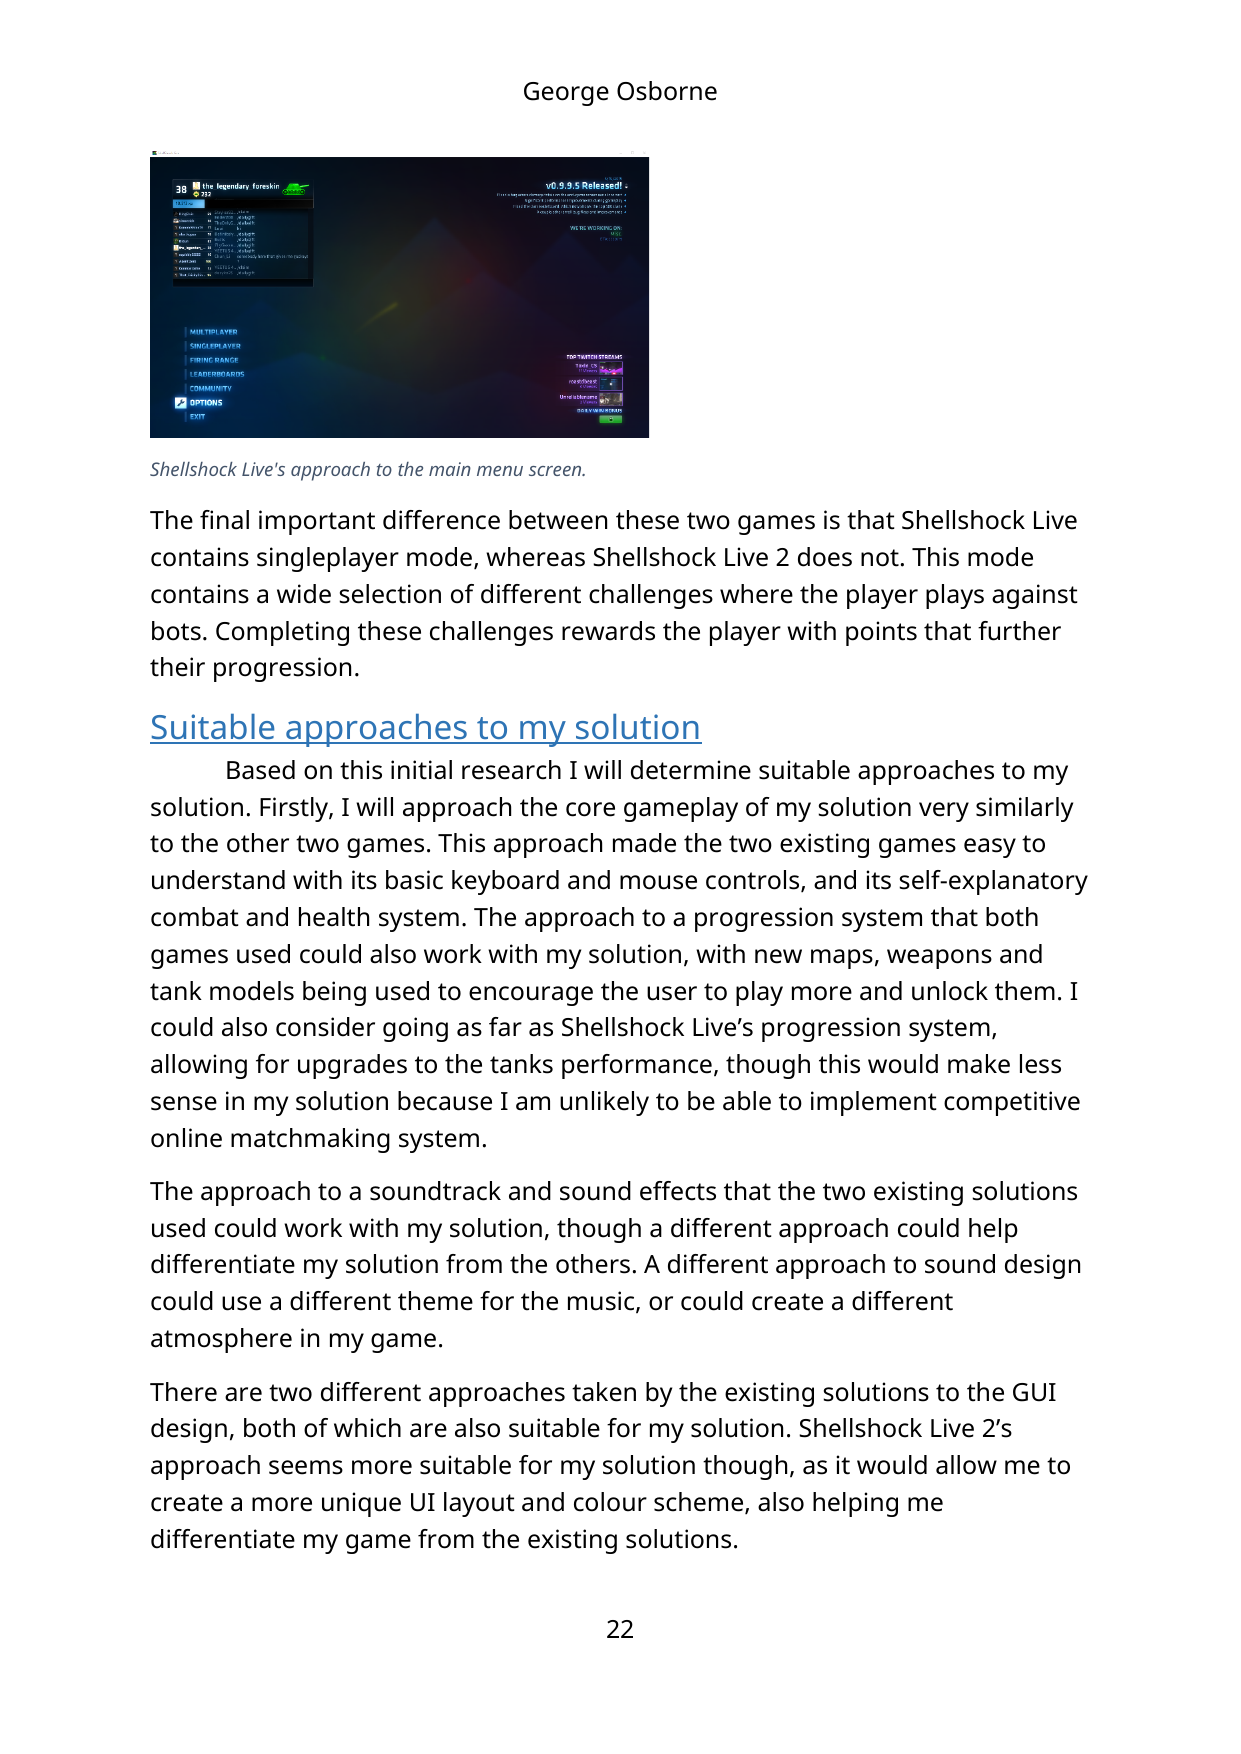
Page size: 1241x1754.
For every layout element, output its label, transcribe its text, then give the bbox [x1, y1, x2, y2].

subtitle Suitable approaches to my solution [150, 703, 1090, 749]
text Shellshock Live's approach to the main menu screen. [150, 457, 1090, 482]
text The approach to a soundtrack and sound effects that the two existing solutions used could work with my solution, though a different approach could help differentiate my solution from the others. A different approach to sound design could use a different theme for the music, or could create a different atmosphere in my game. [150, 1174, 1090, 1355]
picture [150, 150, 650, 438]
text The final important difference between these two games is that Shellshock Live contains singleplayer mode, whereas Shellshock Live 2 does not. This mode contains a wide selection of different challenges where the player plays against bots. Completing these challenges rewards the player with points that further their progression. [150, 503, 1090, 684]
text There are two different approaches taken by the existing solutions to the GUI design, both of which are also suitable for my solution. Shellshock Live 2’s approach seems more suitable for my solution though, as it would allow me to create a more unique UI layout and colour scheme, also helping me differentiate my game from the existing solutions. [150, 1374, 1090, 1555]
text Based on this initial research I will determine suitable approaches to my solution. Firstly, I will approach the core gameplay of my solution very similarly to the other two games. This approach made the two existing games easy to understand with its basic keyboard and mouse controls, and its self-explanatory combat and health system. The approach to a progression system that both games used could also work with my solution, with new maps, weapons and tank models being used to encourage the user to play more and unlock them. I could also consider going as far as Shellshock Live’s progression system, allowing for upgrades to the tanks performance, though this would make less sense in my solution because I am unlikely to be able to implement competitive online matchmaking system. [150, 752, 1090, 1154]
